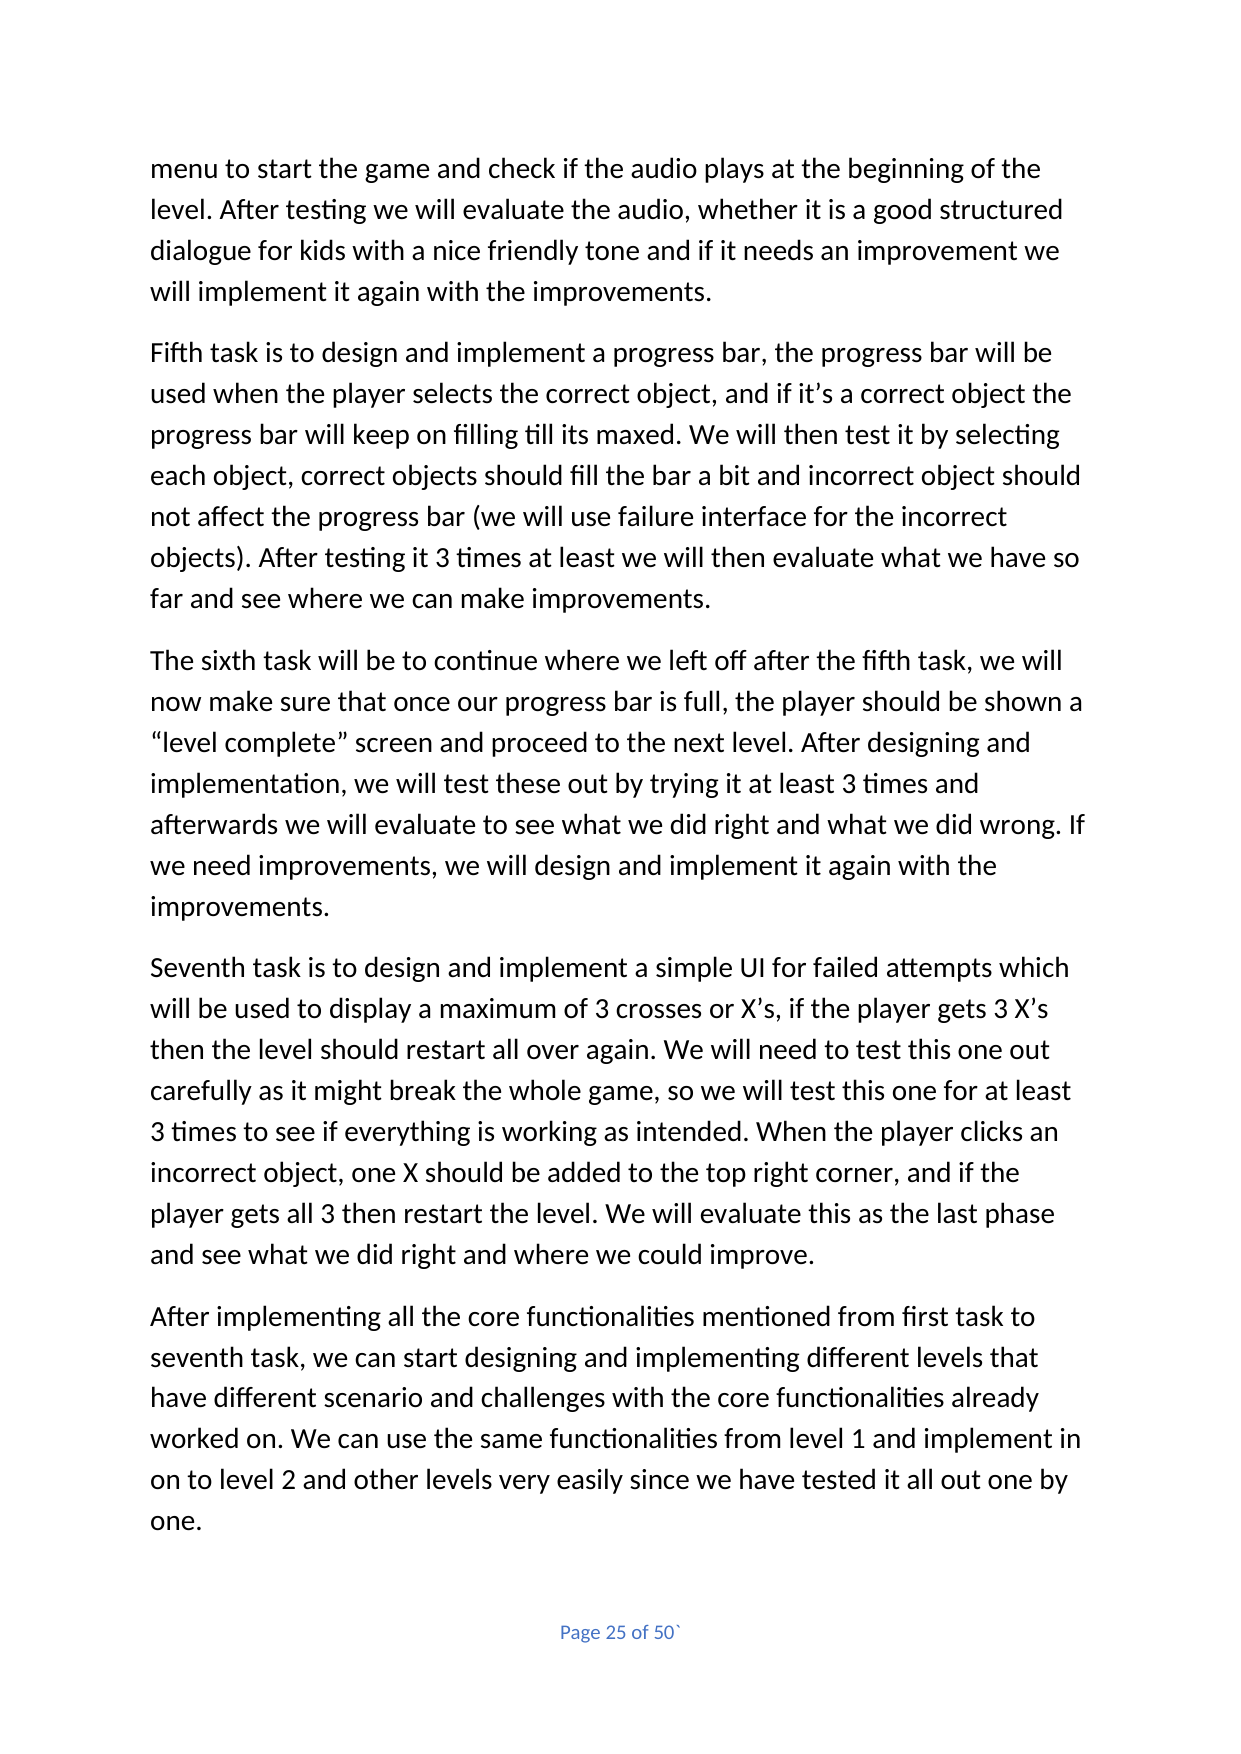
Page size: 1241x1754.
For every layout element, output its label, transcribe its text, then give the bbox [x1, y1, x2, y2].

text Fifth task is to design and implement a progress bar, the progress bar will be used when the player selects the correct object, and if it’s a correct object the progress bar will keep on filling till its maxed. We will then test it by selecting each object, correct objects should fill the bar a bit and incorrect object should not affect the progress bar (we will use failure interface for the incorrect objects). After testing it 3 times at least we will then evaluate what we have so far and see where we can make improvements. [150, 334, 1090, 616]
text The sixth task will be to continue where we left off after the fifth task, we will now make sure that once our progress bar is full, the player should be shown a “level complete” screen and proceed to the next level. After designing and implementation, we will test these out by trying it at least 3 times and afterwards we will evaluate to see what we did right and what we did wrong. If we need improvements, we will design and implement it again with the improvements. [150, 642, 1090, 923]
text Seventh task is to design and implement a simple UI for failed attempts which will be used to display a maximum of 3 crosses or X’s, if the player gets 3 X’s then the level should restart all over again. We will need to test this one out carefully as it might break the whole game, so we will test this one for at least 3 times to see if everything is working as intended. When the player clicks an incorrect object, one X should be added to the top right corner, and if the player gets all 3 then restart the level. We will evaluate this as the last phase and see what we did right and where we could improve. [150, 949, 1090, 1272]
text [150, 150, 1090, 308]
text After implementing all the core functionalities mentioned from first task to seventh task, we can start designing and implementing different levels that have different scenario and challenges with the core functionalities already worked on. We can use the same functionalities from level 1 and implement in on to level 2 and other levels very easily since we have tested it all out one by one. [150, 1298, 1090, 1538]
